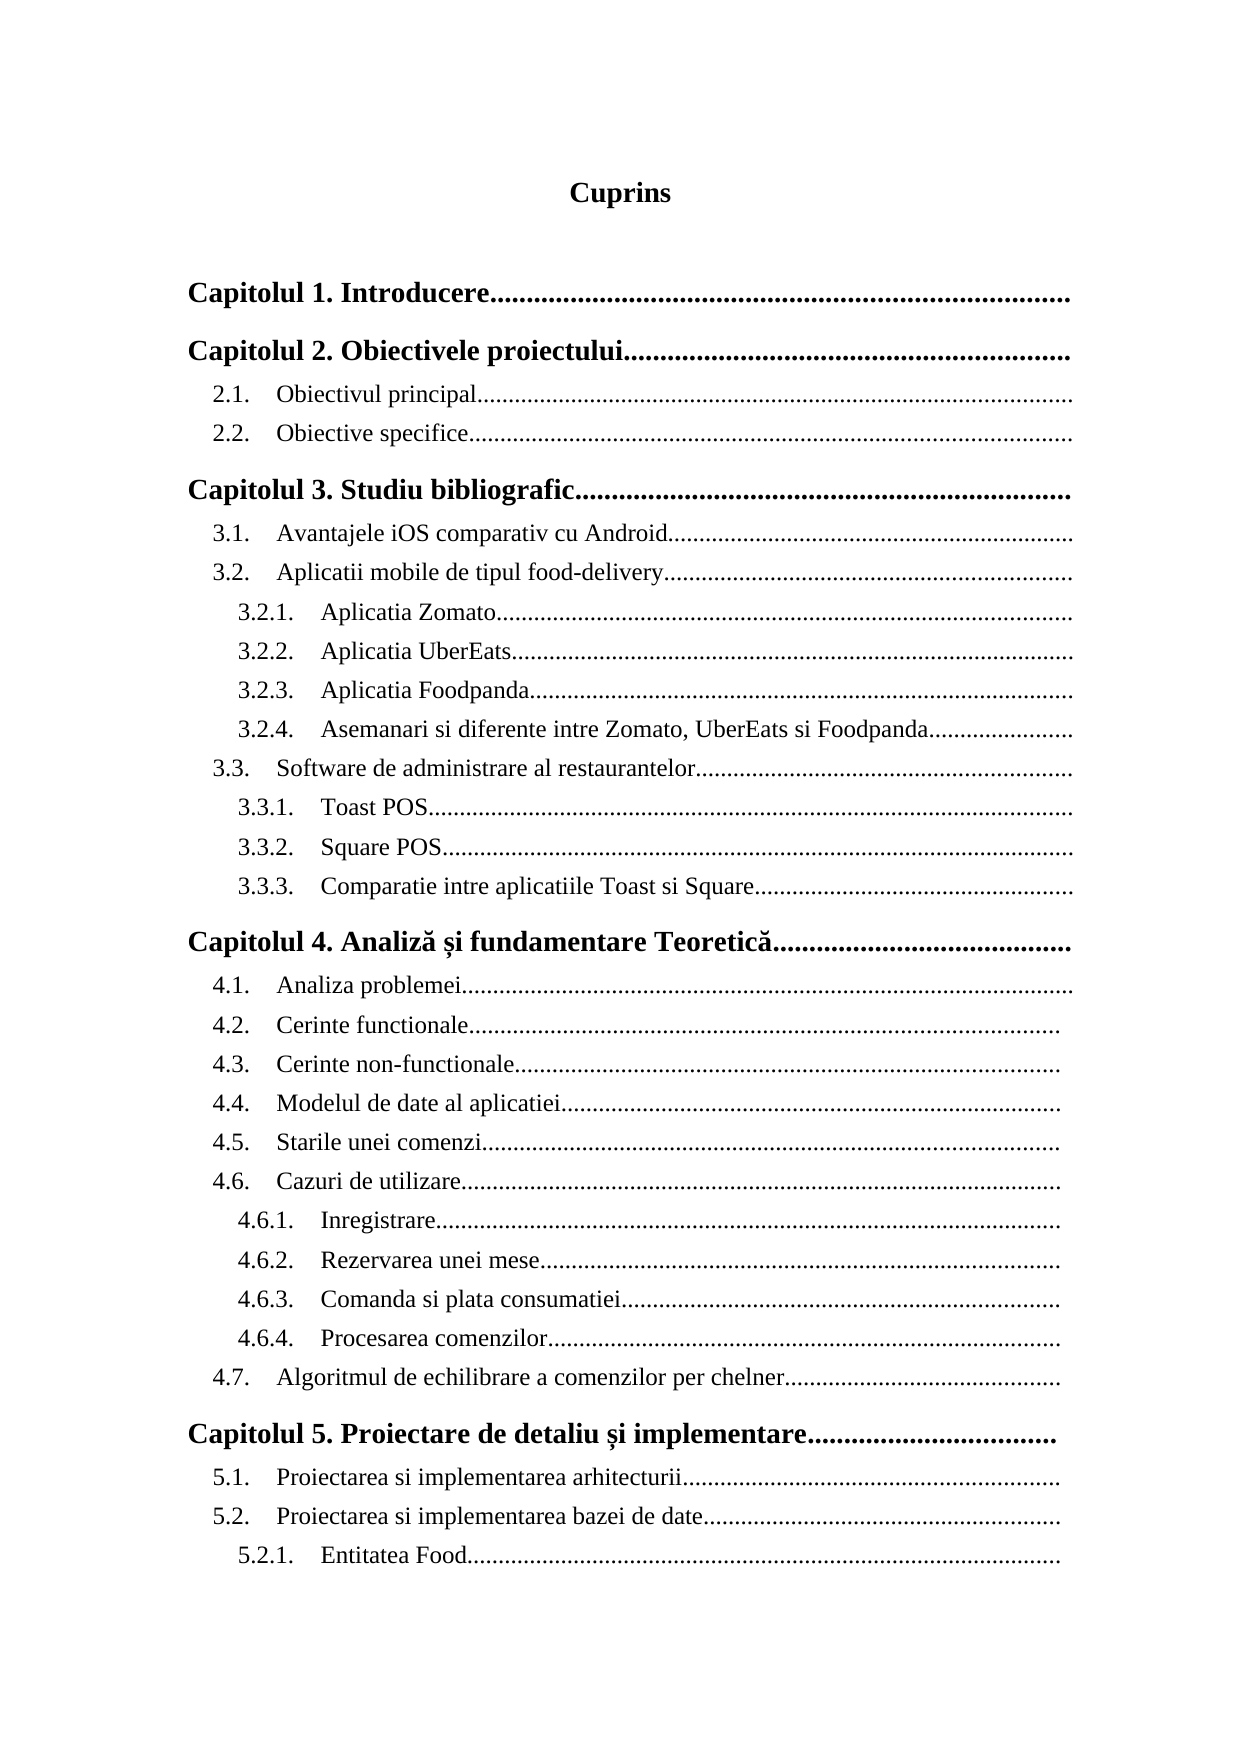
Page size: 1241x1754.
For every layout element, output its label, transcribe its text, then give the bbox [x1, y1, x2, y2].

text 3.3.1. Toast POS 7 [238, 792, 1053, 821]
text 3.3.3. Comparatie intre aplicatiile Toast si Square 7 [238, 871, 1053, 899]
text 3.2. Aplicatii mobile de tipul food-delivery 4 [212, 557, 1053, 586]
text 5.2. Proiectarea si implementarea bazei de date 21 [212, 1501, 1053, 1530]
text Capitolul 4. Analiză și fundamentare Teoretică 9 [187, 924, 1053, 958]
text Cuprins [187, 175, 1053, 208]
text 2.2. Obiective specifice 2 [212, 418, 1053, 447]
text 3.2.2. Aplicatia UberEats 5 [238, 636, 1053, 664]
text 4.6.3. Comanda si plata consumatiei 16 [238, 1284, 1053, 1313]
text Capitolul 1. Introducere 1 [187, 275, 1053, 308]
text 3.1. Avantajele iOS comparativ cu Android 4 [212, 518, 1053, 547]
text 4.2. Cerinte functionale 10 [212, 1010, 1053, 1038]
text 4.6.2. Rezervarea unei mese 14 [238, 1245, 1053, 1273]
text 2.1. Obiectivul principal 2 [212, 379, 1053, 408]
text Capitolul 5. Proiectare de detaliu și implementare 20 [187, 1416, 1053, 1449]
text 5.1. Proiectarea si implementarea arhitecturii 20 [212, 1462, 1053, 1491]
text 4.5. Starile unei comenzi 12 [212, 1127, 1053, 1156]
text 3.2.1. Aplicatia Zomato 5 [238, 597, 1053, 625]
text 3.3.2. Square POS 7 [238, 832, 1053, 860]
text Capitolul 2. Obiectivele proiectului 2 [187, 333, 1053, 367]
text 3.2.4. Asemanari si diferente intre Zomato, UberEats si Foodpanda 6 [238, 714, 1053, 743]
text 4.1. Analiza problemei 9 [212, 971, 1053, 999]
text 3.3. Software de administrare al restaurantelor 7 [212, 753, 1053, 782]
text 4.7. Algoritmul de echilibrare a comenzilor per chelner 19 [212, 1362, 1053, 1391]
text 4.6.4. Procesarea comenzilor 17 [238, 1323, 1053, 1352]
text 3.2.3. Aplicatia Foodpanda 6 [238, 675, 1053, 704]
text 4.3. Cerinte non-functionale 11 [212, 1049, 1053, 1078]
text 5.2.1. Entitatea Food 22 [238, 1540, 1053, 1569]
text 4.6. Cazuri de utilizare 13 [212, 1166, 1053, 1195]
text Capitolul 3. Studiu bibliografic 4 [187, 472, 1053, 506]
text 4.4. Modelul de date al aplicatiei 12 [212, 1088, 1053, 1117]
text 4.6.1. Inregistrare 13 [238, 1206, 1053, 1234]
